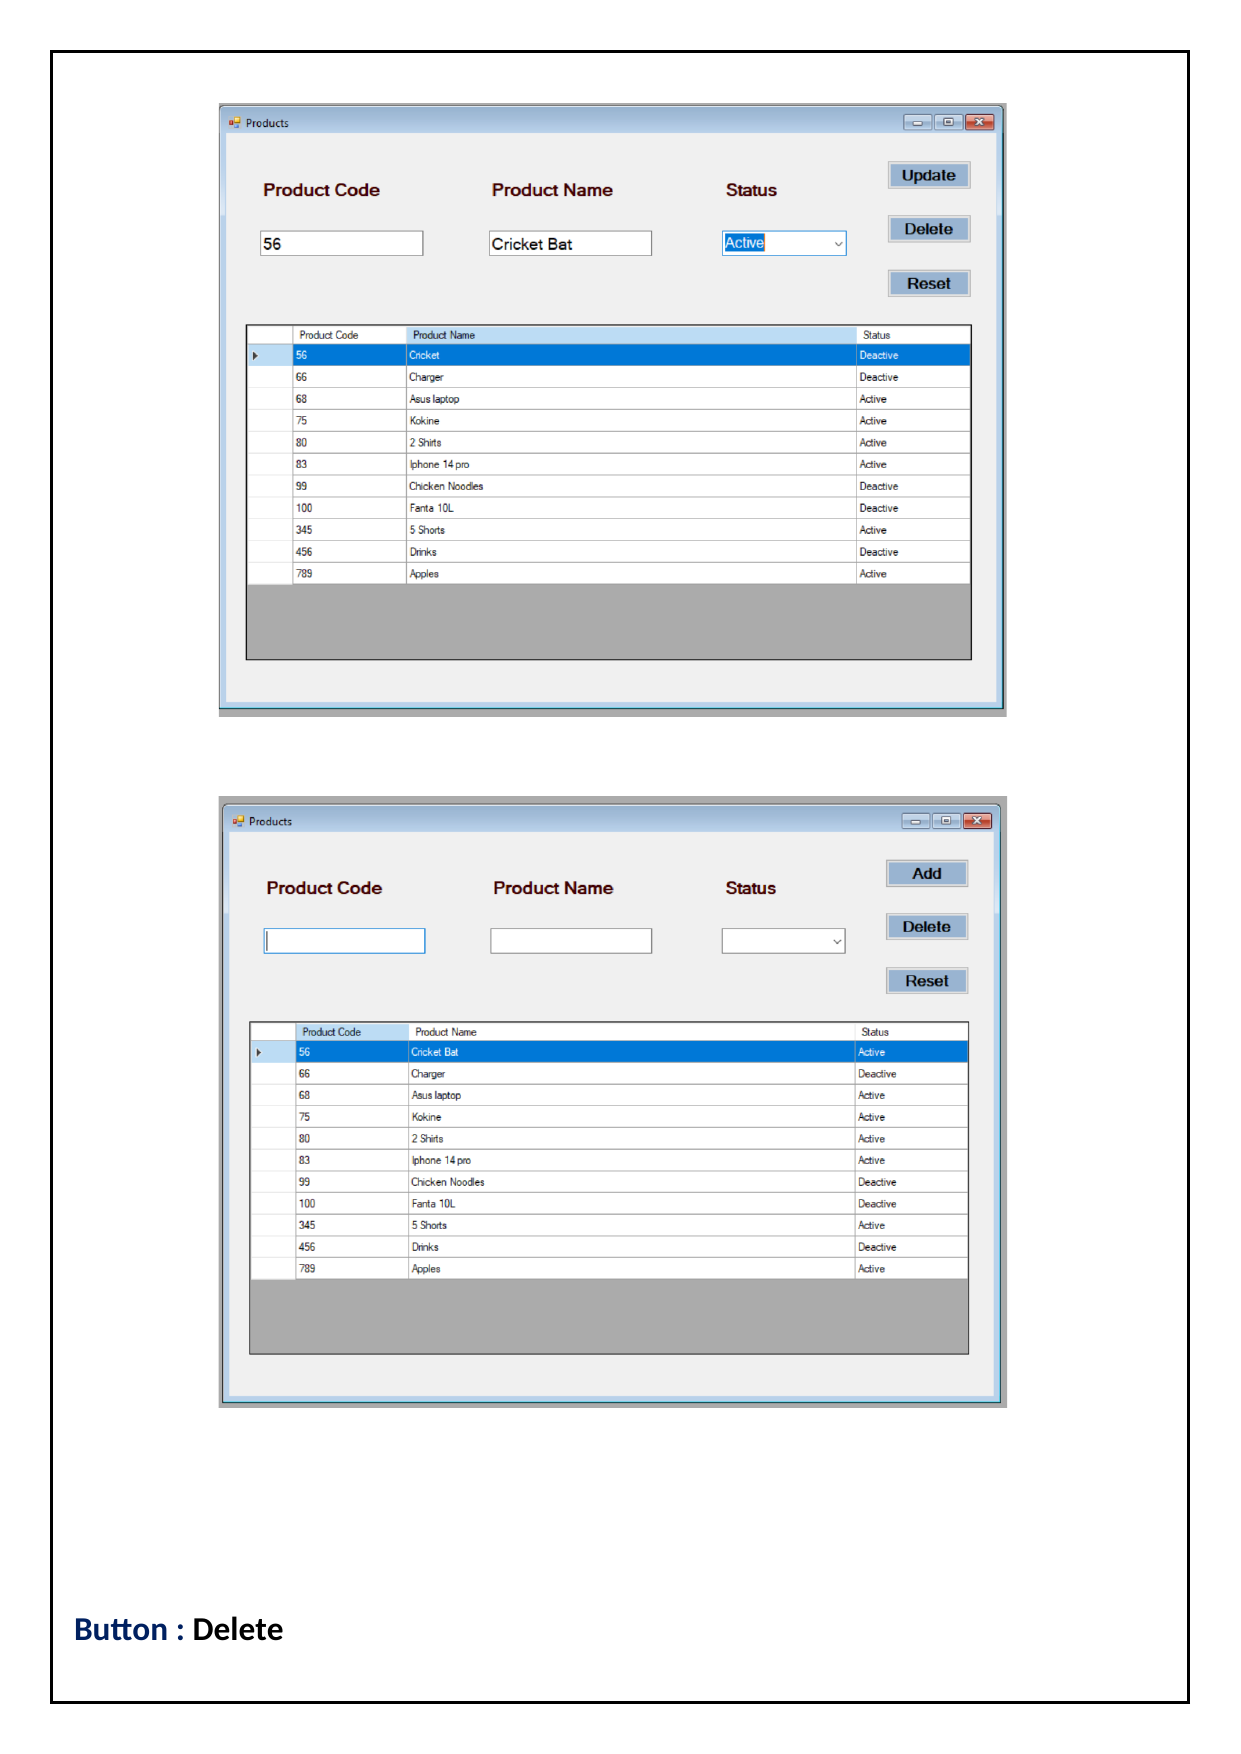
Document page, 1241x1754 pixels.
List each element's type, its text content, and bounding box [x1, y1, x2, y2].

picture [218, 796, 1008, 1408]
picture [218, 103, 1007, 717]
text Button : Delete [74, 1608, 1152, 1649]
